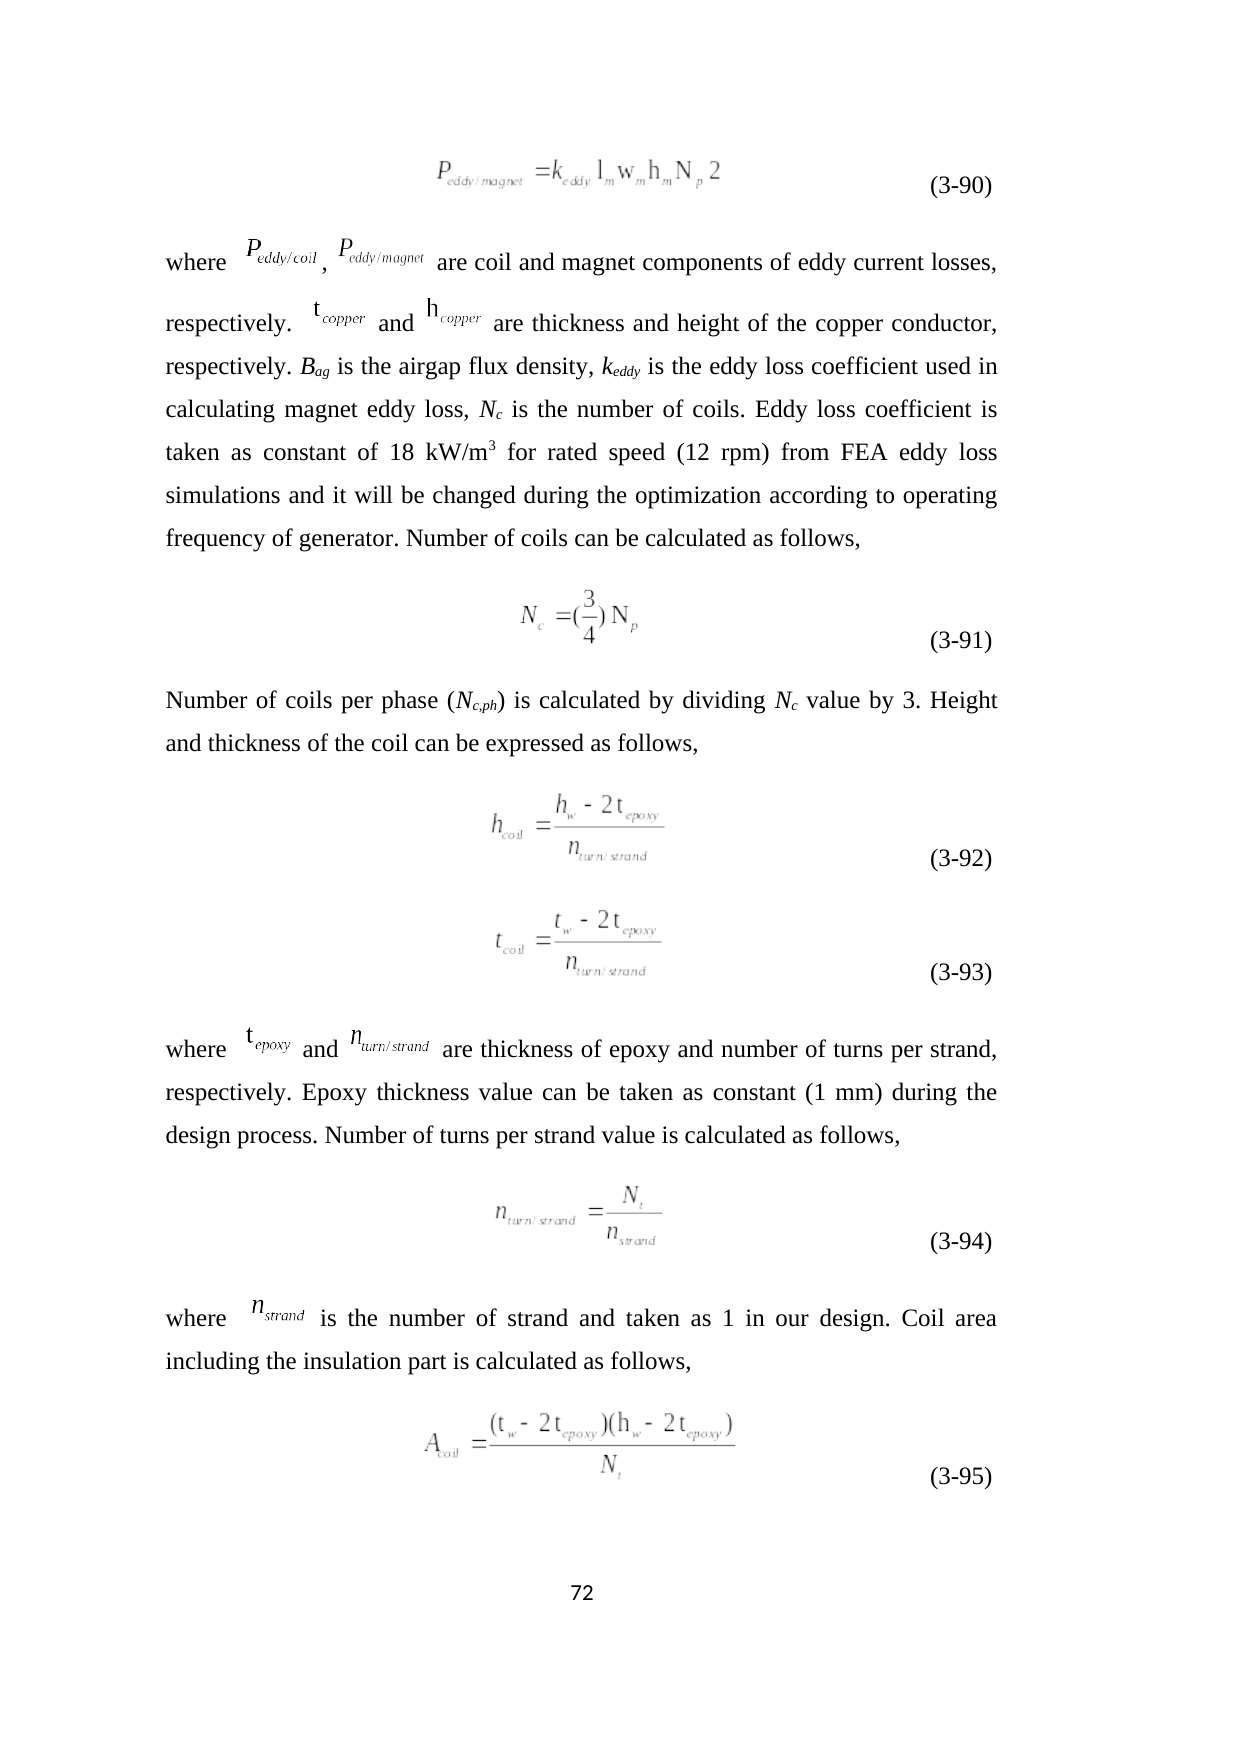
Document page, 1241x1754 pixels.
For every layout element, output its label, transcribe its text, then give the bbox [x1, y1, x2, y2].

text (3-91) [239, 583, 998, 654]
text (3-90) [239, 153, 998, 199]
text Number of coils per phase (Nc,ph) is calculated by dividing Nc value by 3. Height and thickness of the coil can be expressed as follows, [165, 685, 998, 757]
text (3-93) [239, 902, 998, 986]
text where is the number of strand and taken as 1 in our design. Coil area including the insulation part is calculated as follows, [165, 1286, 998, 1375]
text (3-92) [239, 788, 998, 871]
text where and are thickness of epoxy and number of turns per strand, respectively. Epoxy thickness value can be taken as constant (1 mm) during the design process. Number of turns per strand value is calculated as follows, [165, 1017, 998, 1149]
text where , are coil and magnet components of eddy current losses, respectively. and are thickness and height of the copper conductor, respectively. Bag is the airgap flux density, keddy is the eddy loss coefficient used in calculating magnet eddy loss, Nc is the number of coils. Eddy loss coefficient is taken as constant of 18 kW/m3 for rated speed (12 rpm) from FEA eddy loss simulations and it will be changed during the optimization according to operating frequency of generator. Number of coils can be calculated as follows, [165, 230, 998, 552]
text (3-95) [165, 1406, 998, 1489]
text (3-94) [165, 1180, 998, 1255]
